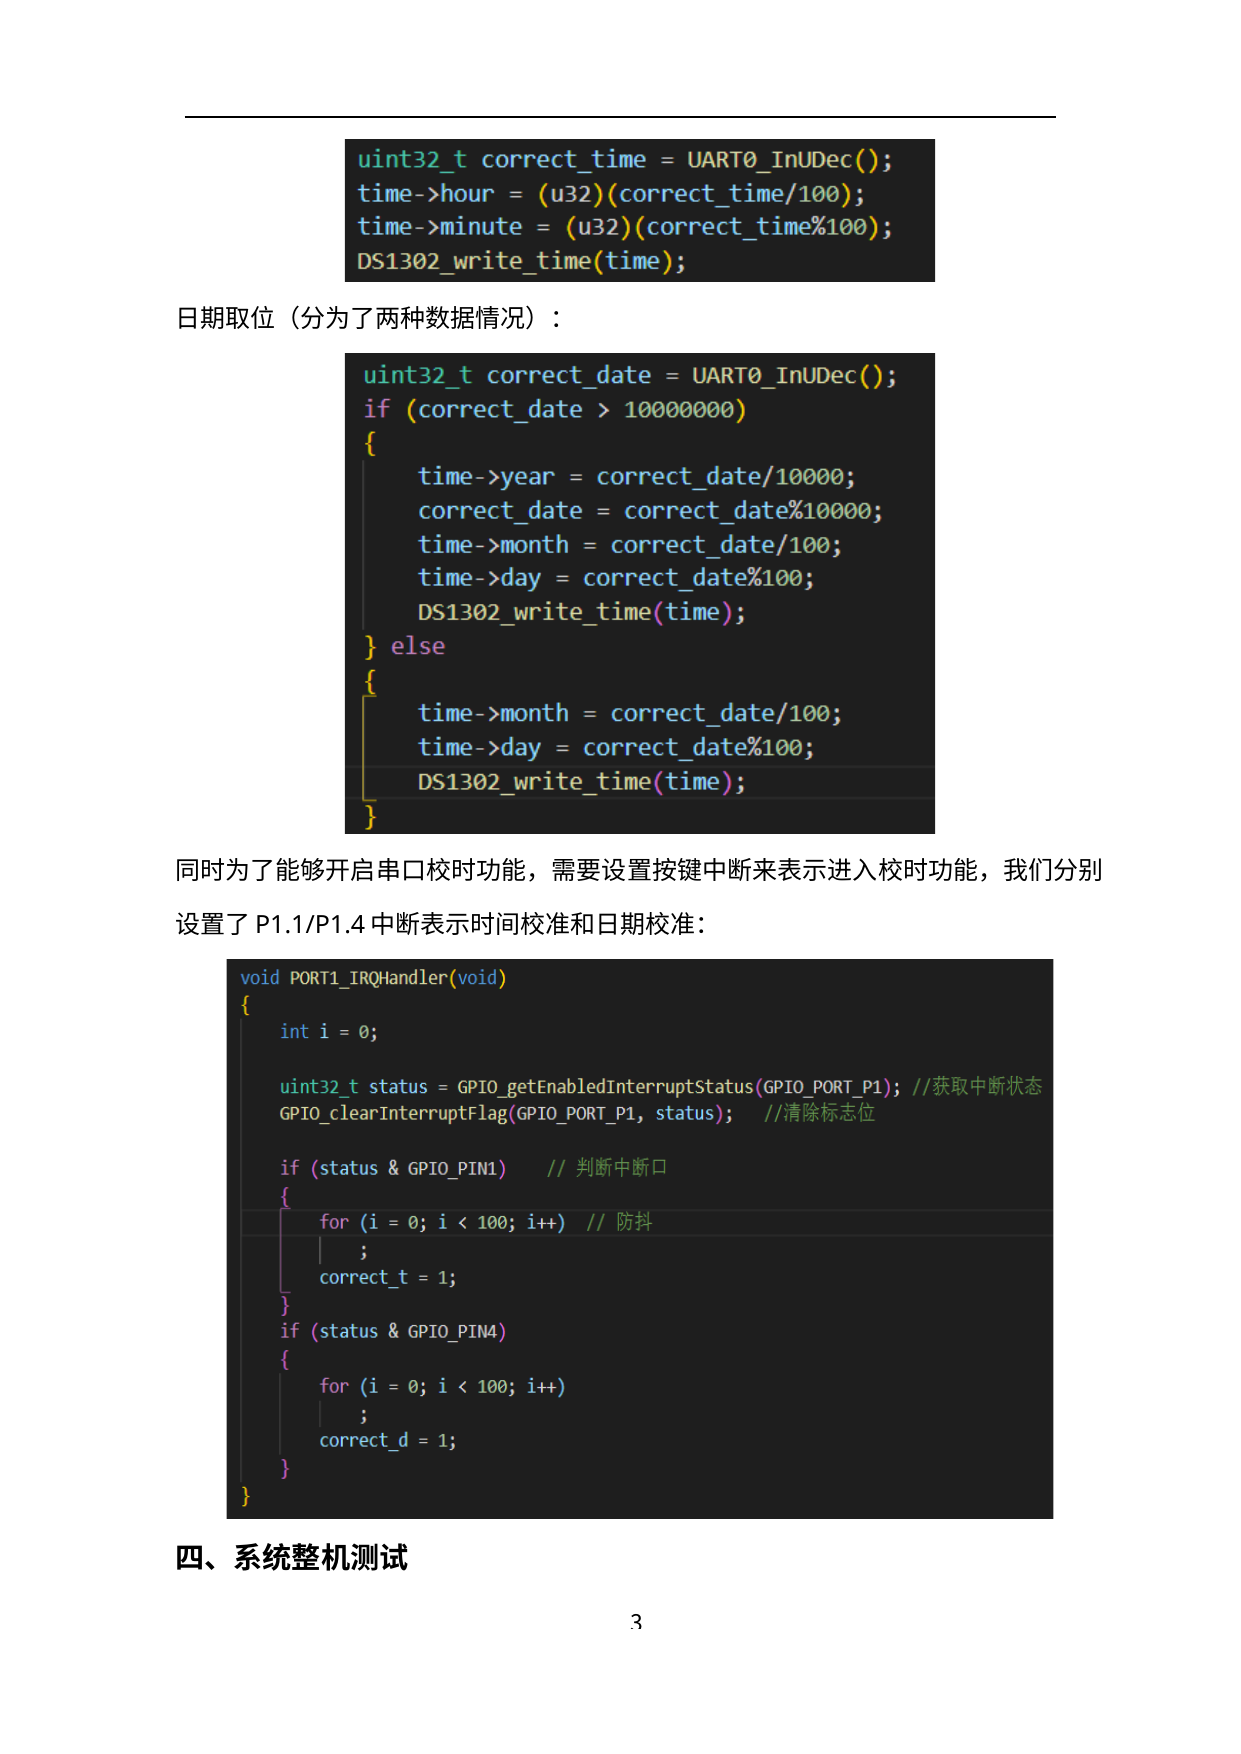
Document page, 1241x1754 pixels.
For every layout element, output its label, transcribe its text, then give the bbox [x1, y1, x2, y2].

list 四、系统整机测试 [175, 1535, 1105, 1577]
list 同时为了能够开启串口校时功能，需要设置按键中断来表示进入校时功能，我们分别设置了P1.1/P1.4中断表示时间校准和日期校准： [175, 851, 1105, 941]
picture [226, 959, 1054, 1519]
picture [344, 353, 936, 834]
picture [344, 139, 936, 282]
list 日期取位（分为了两种数据情况）： [175, 299, 1105, 335]
